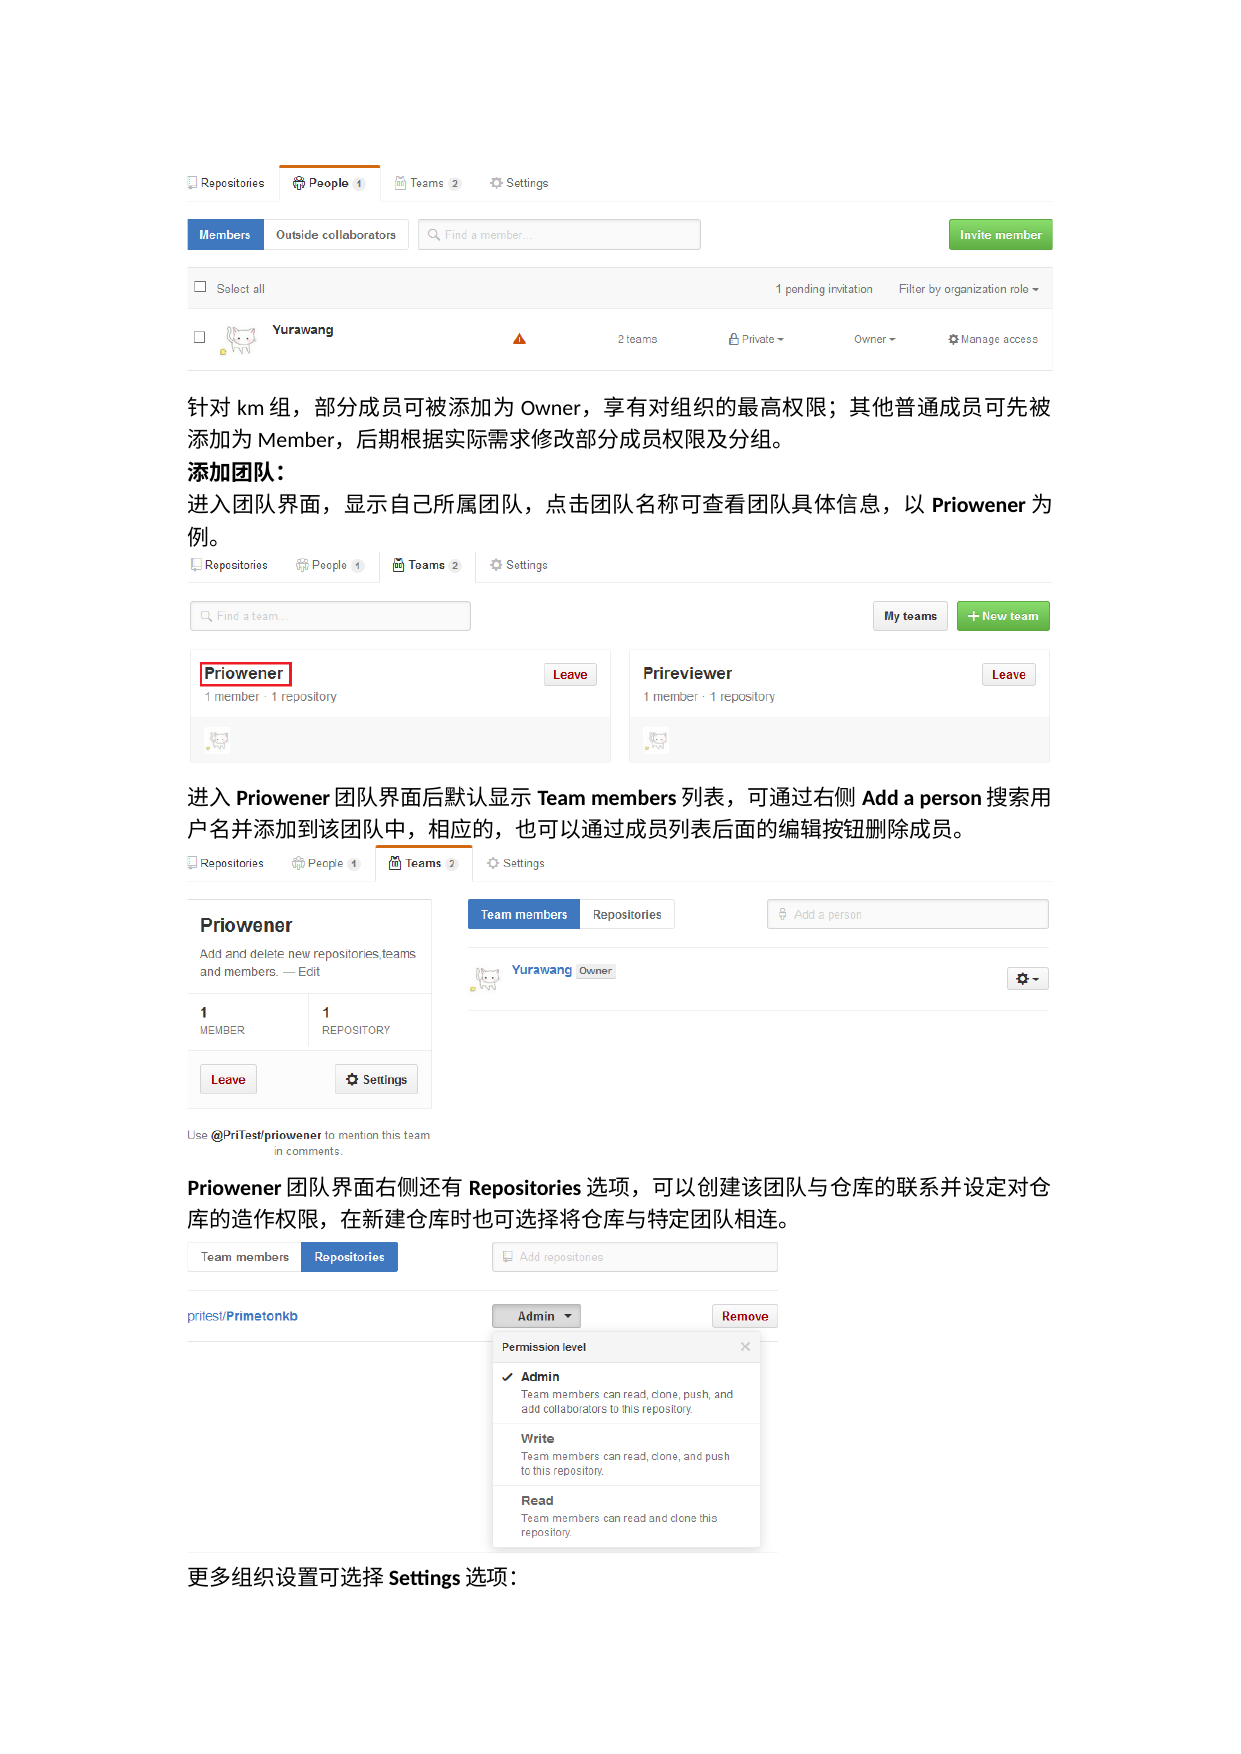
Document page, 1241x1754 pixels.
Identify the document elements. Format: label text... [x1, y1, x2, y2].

text 进入Priowener团队界面后默认显示Team members列表，可通过右侧Add a person搜索用户名并添加到该团队中，相应的，也可以通过成员列表后面的编辑按钮删除成员。 [187, 779, 1053, 844]
picture [187, 552, 1053, 770]
picture [187, 1234, 786, 1553]
text 针对km组，部分成员可被添加为Owner，享有对组织的最高权限；其他普通成员可先被添加为Member，后期根据实际需求修改部分成员权限及分组。 [187, 389, 1053, 454]
text Priowener团队界面右侧还有Repositories选项，可以创建该团队与仓库的联系并设定对仓库的造作权限，在新建仓库时也可选择将仓库与特定团队相连。 [187, 1169, 1053, 1234]
text 进入团队界面，显示自己所属团队，点击团队名称可查看团队具体信息，以Priowener为例。 [187, 487, 1053, 552]
text 添加团队： [187, 454, 1053, 487]
text 更多组织设置可选择Settings选项： [187, 1559, 1053, 1592]
